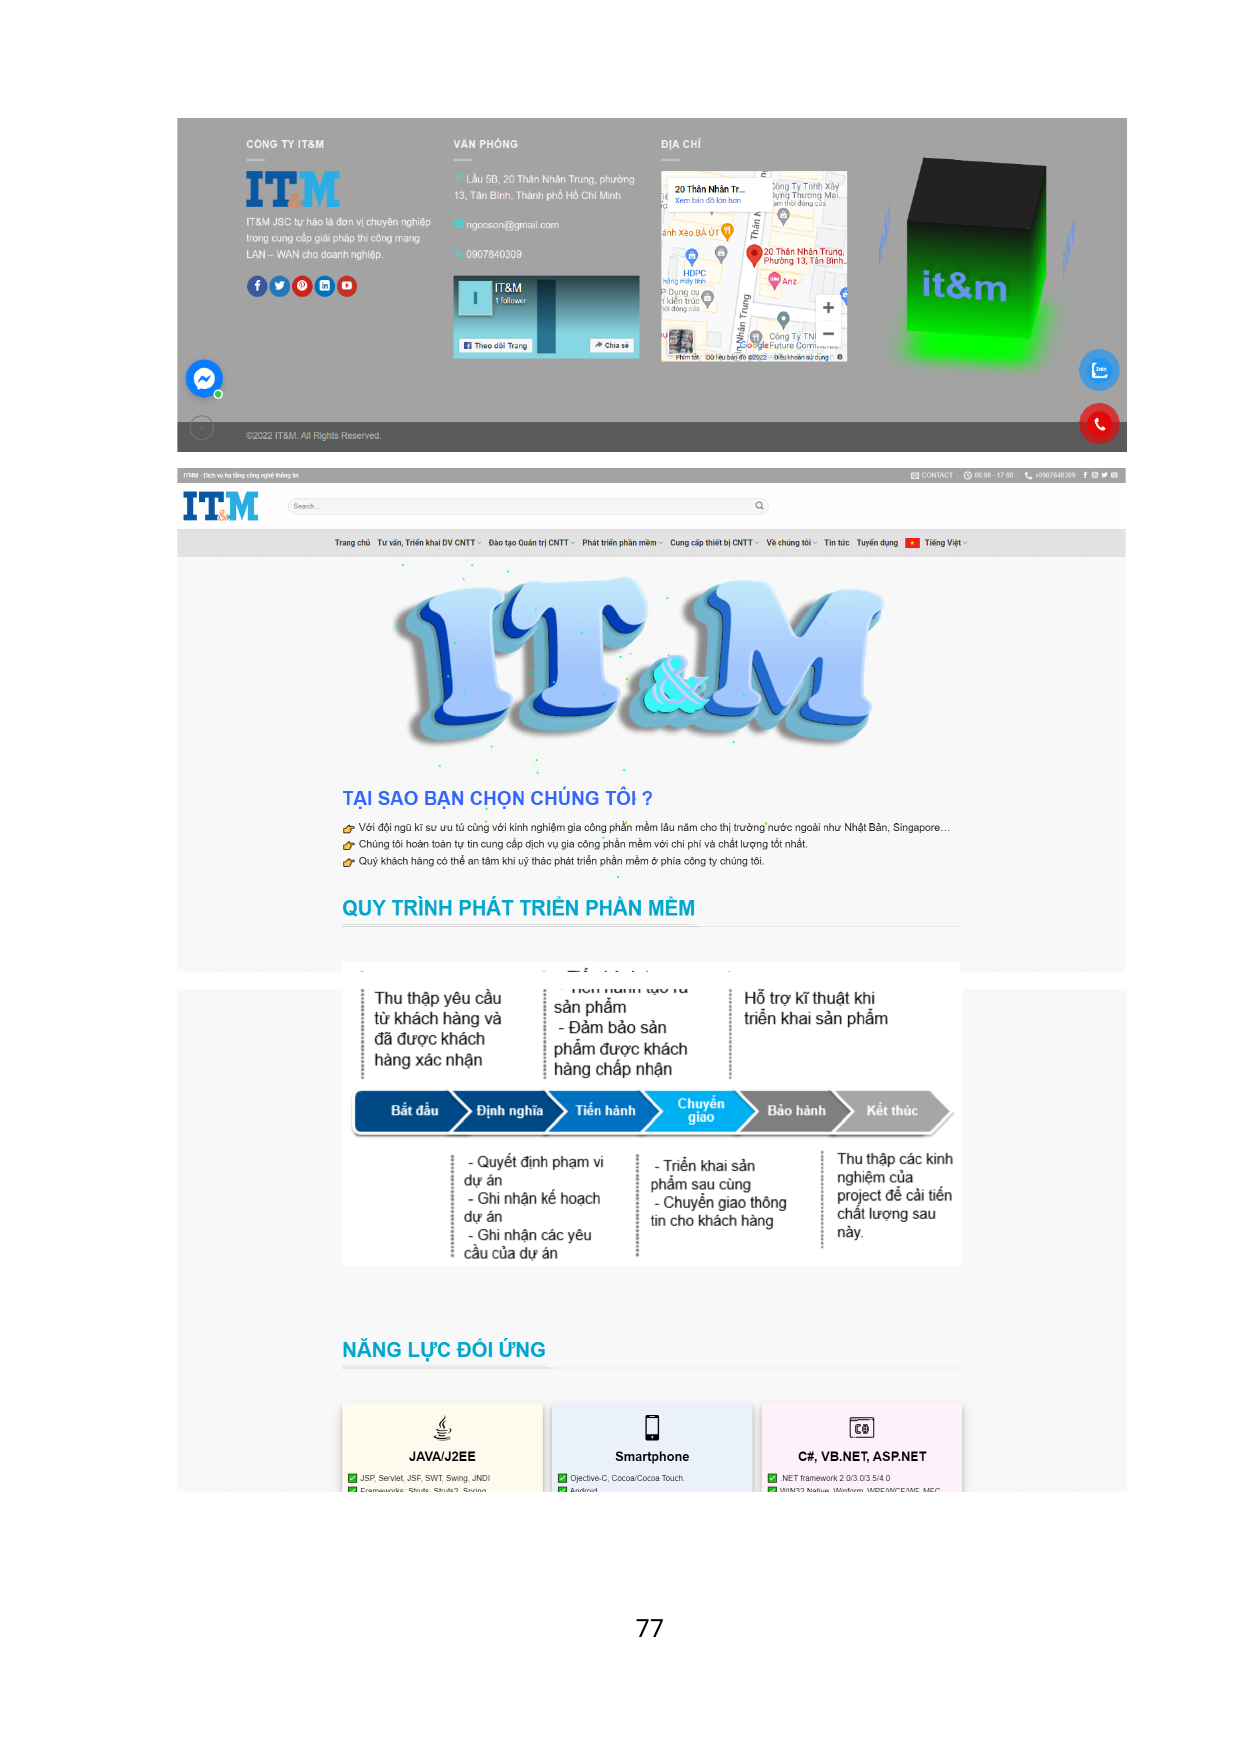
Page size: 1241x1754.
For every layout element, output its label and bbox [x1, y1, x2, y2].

picture [177, 118, 1128, 452]
picture [177, 989, 1128, 1492]
picture [177, 468, 1126, 972]
